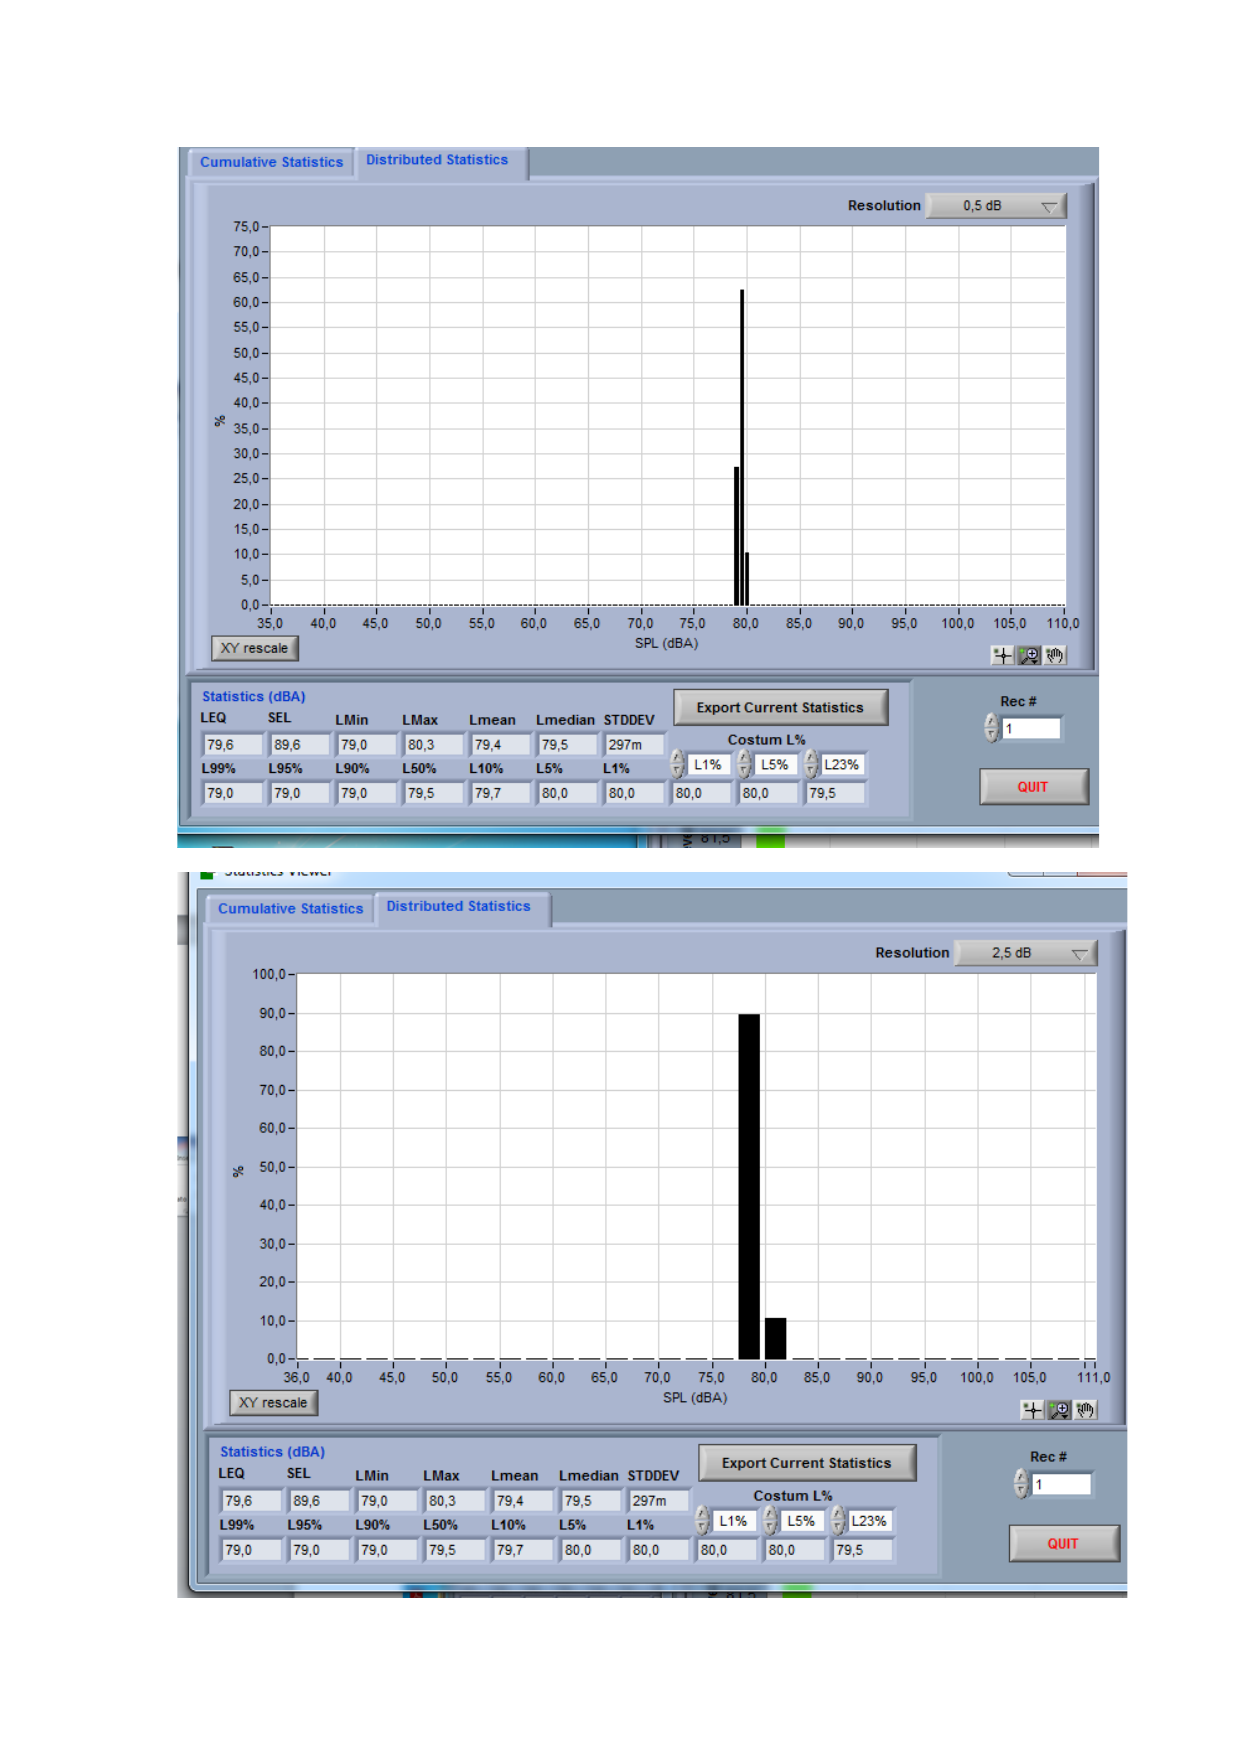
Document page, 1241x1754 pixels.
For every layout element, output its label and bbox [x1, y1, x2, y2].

picture [177, 872, 1128, 1598]
picture [177, 147, 1100, 848]
